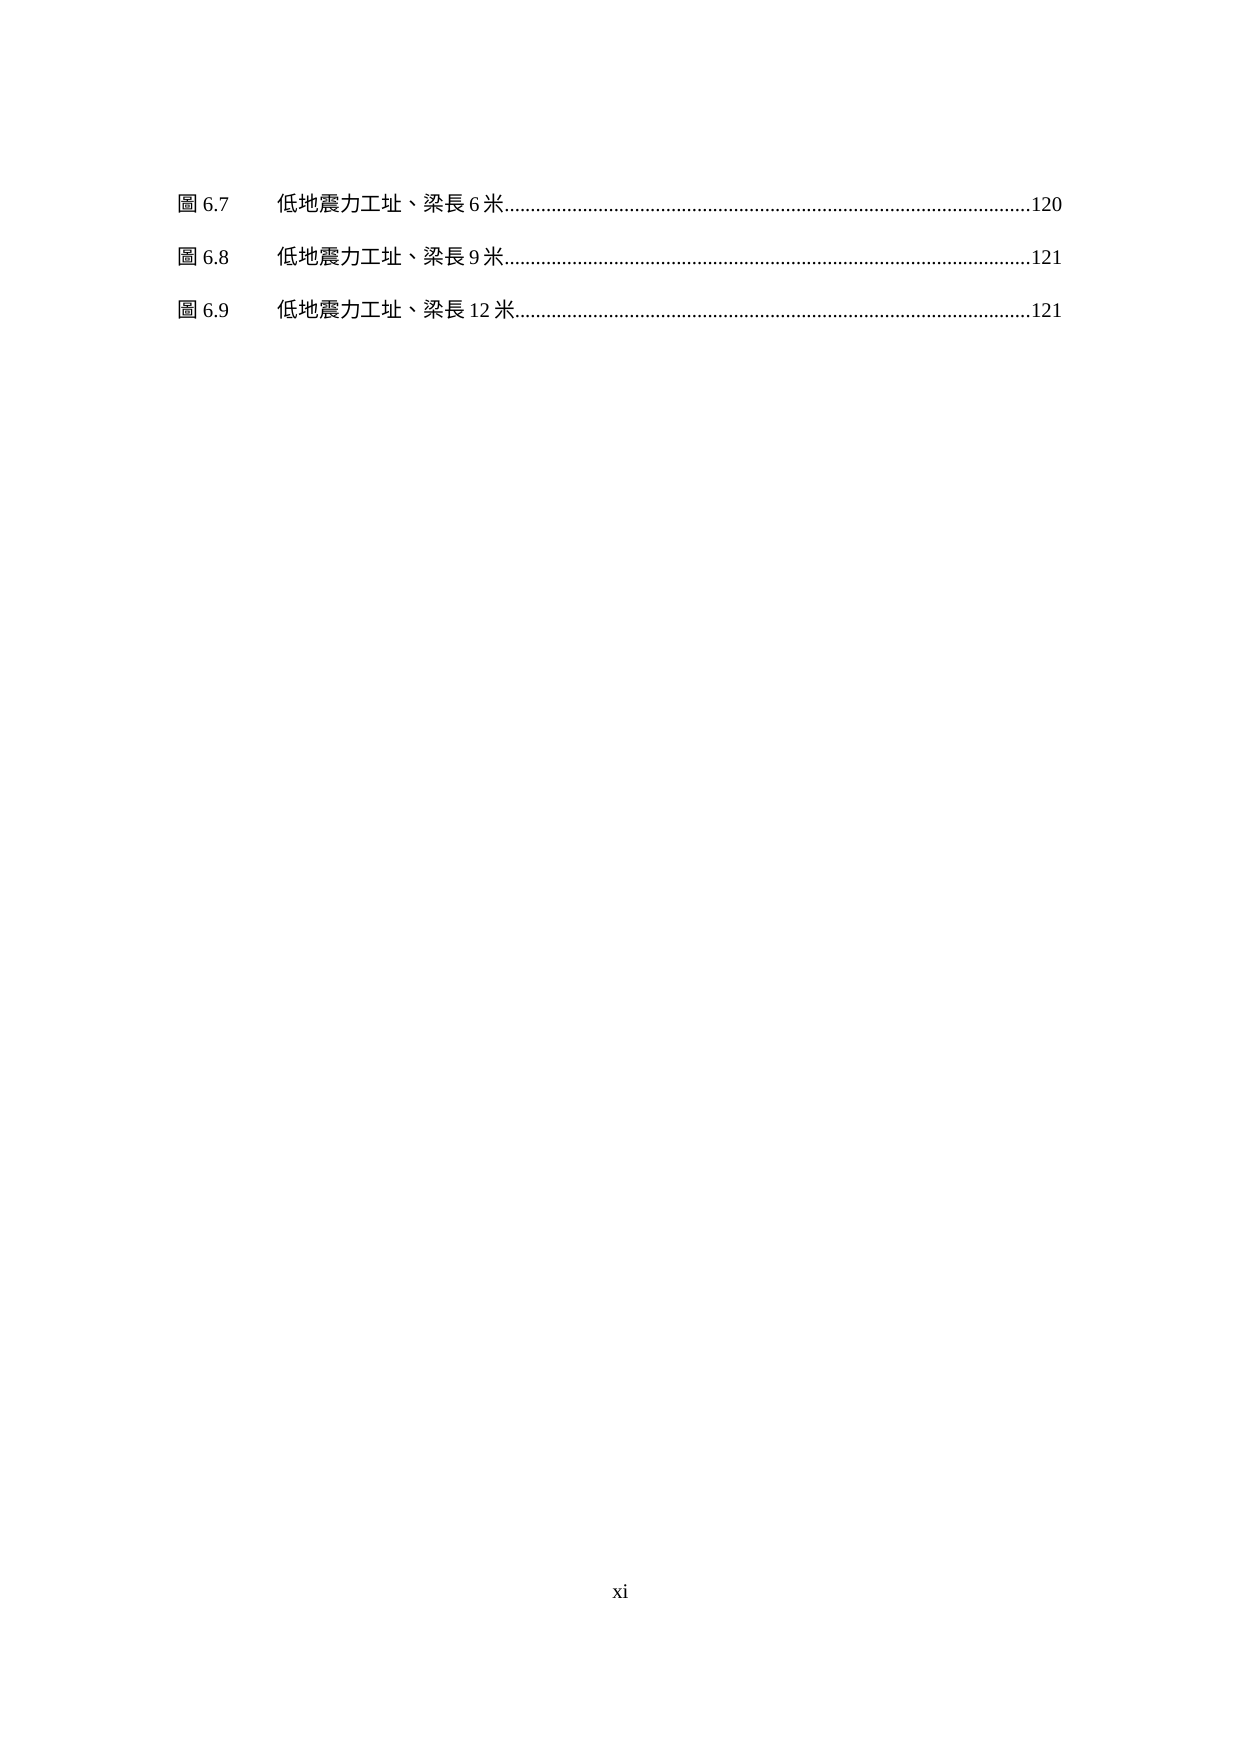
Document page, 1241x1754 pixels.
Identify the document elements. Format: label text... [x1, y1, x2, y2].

text 圖 6.9 低地震力工址、梁長12米 121 [177, 289, 1063, 327]
text 圖 6.7 低地震力工址、梁長6米 120 [177, 184, 1063, 222]
text 圖 6.8 低地震力工址、梁長9米 121 [177, 237, 1063, 274]
